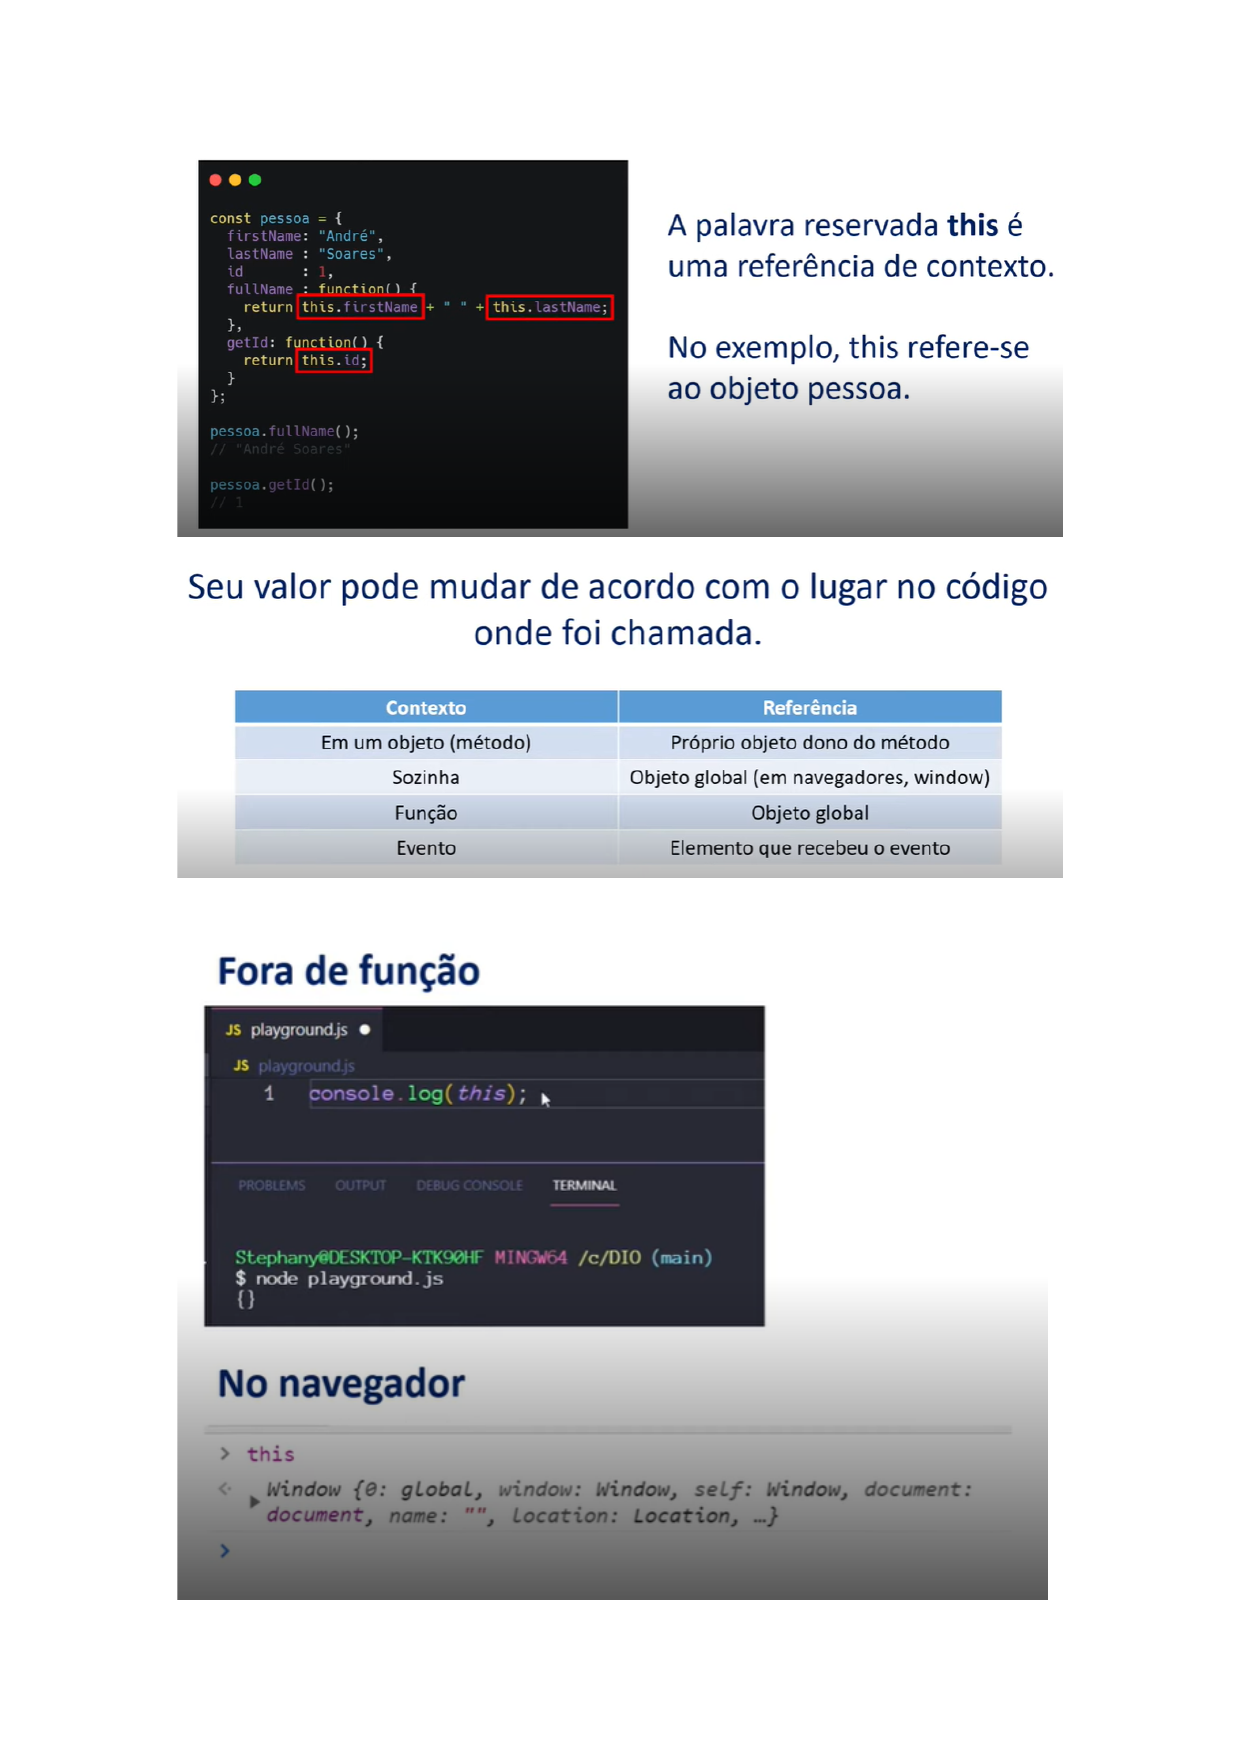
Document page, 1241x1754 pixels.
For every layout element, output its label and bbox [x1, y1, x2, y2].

picture [177, 896, 1048, 1600]
picture [177, 147, 1063, 537]
picture [177, 555, 1063, 878]
